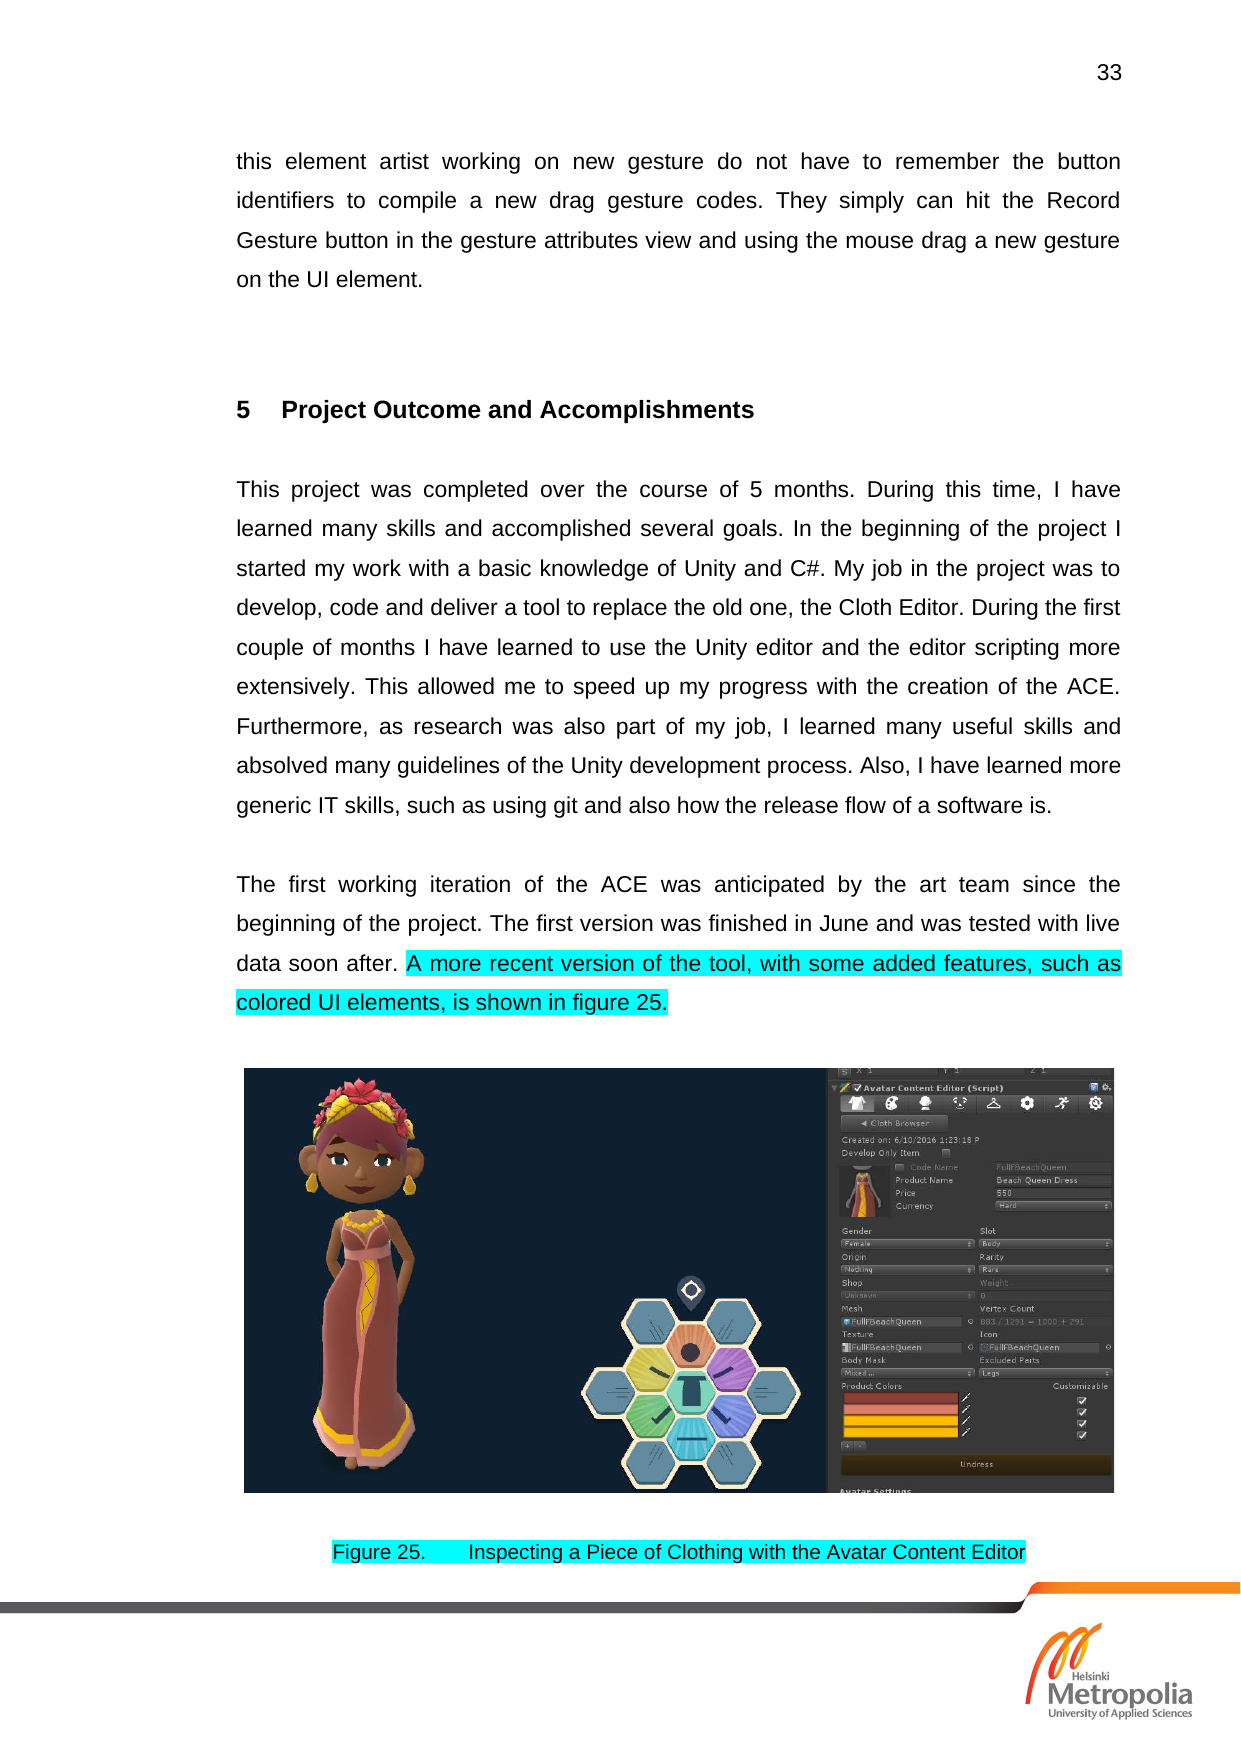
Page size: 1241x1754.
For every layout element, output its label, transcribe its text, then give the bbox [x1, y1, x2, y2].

text This project was completed over the course of 5 months. During this time, I have learned many skills and accomplished several goals. In the beginning of the project I started my work with a basic knowledge of Unity and C#. My job in the project was to develop, code and deliver a tool to replace the old one, the Cloth Editor. During the first couple of months I have learned to use the Unity editor and the editor scripting more extensively. This allowed me to speed up my progress with the creation of the ACE. Furthermore, as research was also part of my job, I learned many useful skills and absolved many guidelines of the Unity development process. Also, I have learned more generic IT skills, such as using git and also how the release flow of a software is. [236, 476, 1122, 818]
text Inspecting a Piece of Clothing with the Avatar Content Editor [236, 1539, 1122, 1563]
picture [244, 1068, 1115, 1493]
text The first working iteration of the ACE was anticipated by the art team since the beginning of the project. The first version was finished in June and was tested with live data soon after. A more recent version of the tool, with some added features, such as colored UI elements, is shown in figure 25. [236, 871, 1122, 1015]
subtitle Project Outcome and Accomplishments [236, 395, 1122, 424]
picture [0, 1582, 1241, 1720]
